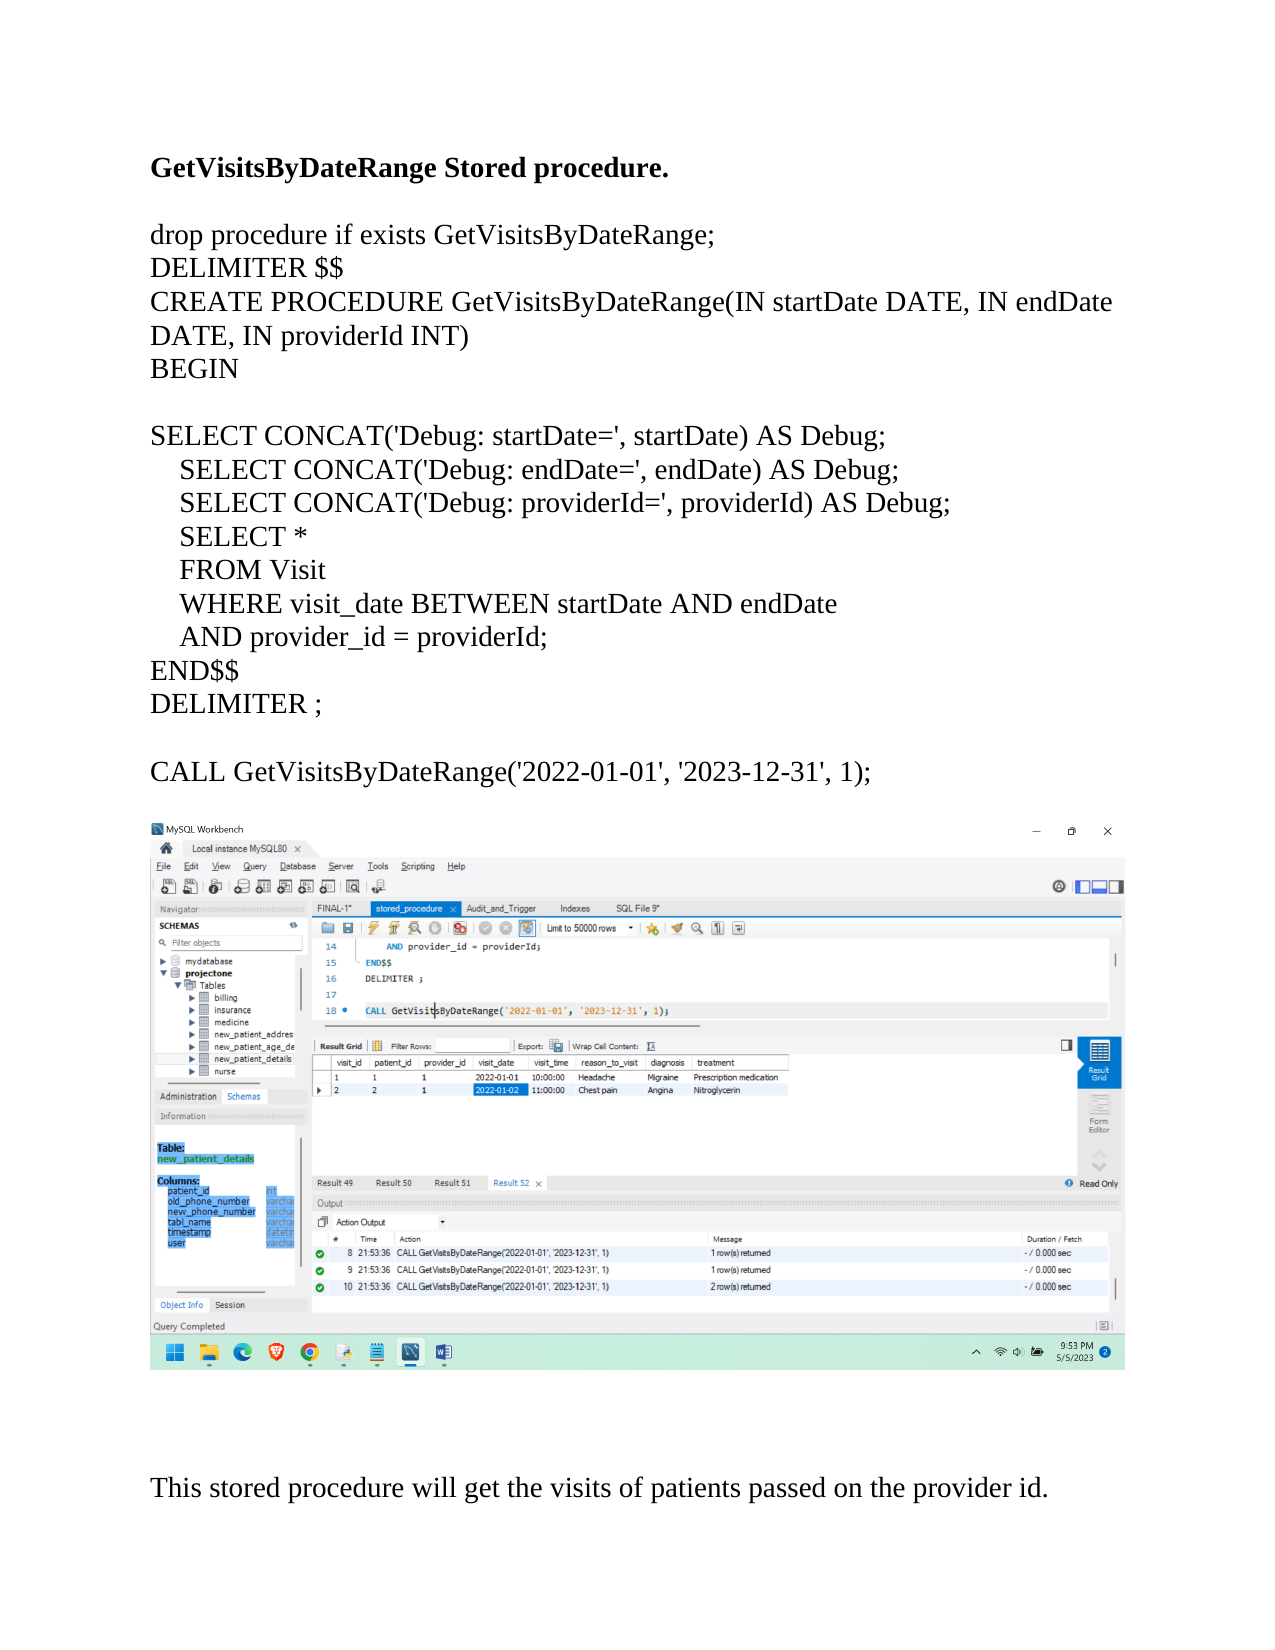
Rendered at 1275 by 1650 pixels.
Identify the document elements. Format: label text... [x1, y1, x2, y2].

text This stored procedure will get the visits of patients passed on the provider id. [150, 1470, 1125, 1503]
text SELECT * [150, 519, 1125, 552]
text END$$ [150, 653, 1125, 687]
text FROM Visit [150, 552, 1125, 586]
text SELECT CONCAT('Debug: startDate=', startDate) AS Debug; [150, 418, 1125, 452]
text drop procedure if exists GetVisitsByDateRange; [150, 217, 1125, 251]
text BEGIN [150, 351, 1125, 385]
text AND provider_id = providerId; [150, 619, 1125, 653]
text CALL GetVisitsByDateRange('2022-01-01', '2023-12-31', 1); [150, 754, 1125, 820]
text DELIMITER $$ [150, 251, 1125, 284]
text CREATE PROCEDURE GetVisitsByDateRange(IN startDate DATE, IN endDate DATE, IN providerId INT) [150, 284, 1125, 351]
text SELECT CONCAT('Debug: endDate=', endDate) AS Debug; [150, 452, 1125, 485]
text SELECT CONCAT('Debug: providerId=', providerId) AS Debug; [150, 485, 1125, 519]
picture [150, 820, 1125, 1370]
text WHERE visit_date BETWEEN startDate AND endDate [150, 586, 1125, 619]
text DELIMITER ; [150, 687, 1125, 720]
text GetVisitsByDateRange Stored procedure. [150, 150, 1125, 183]
